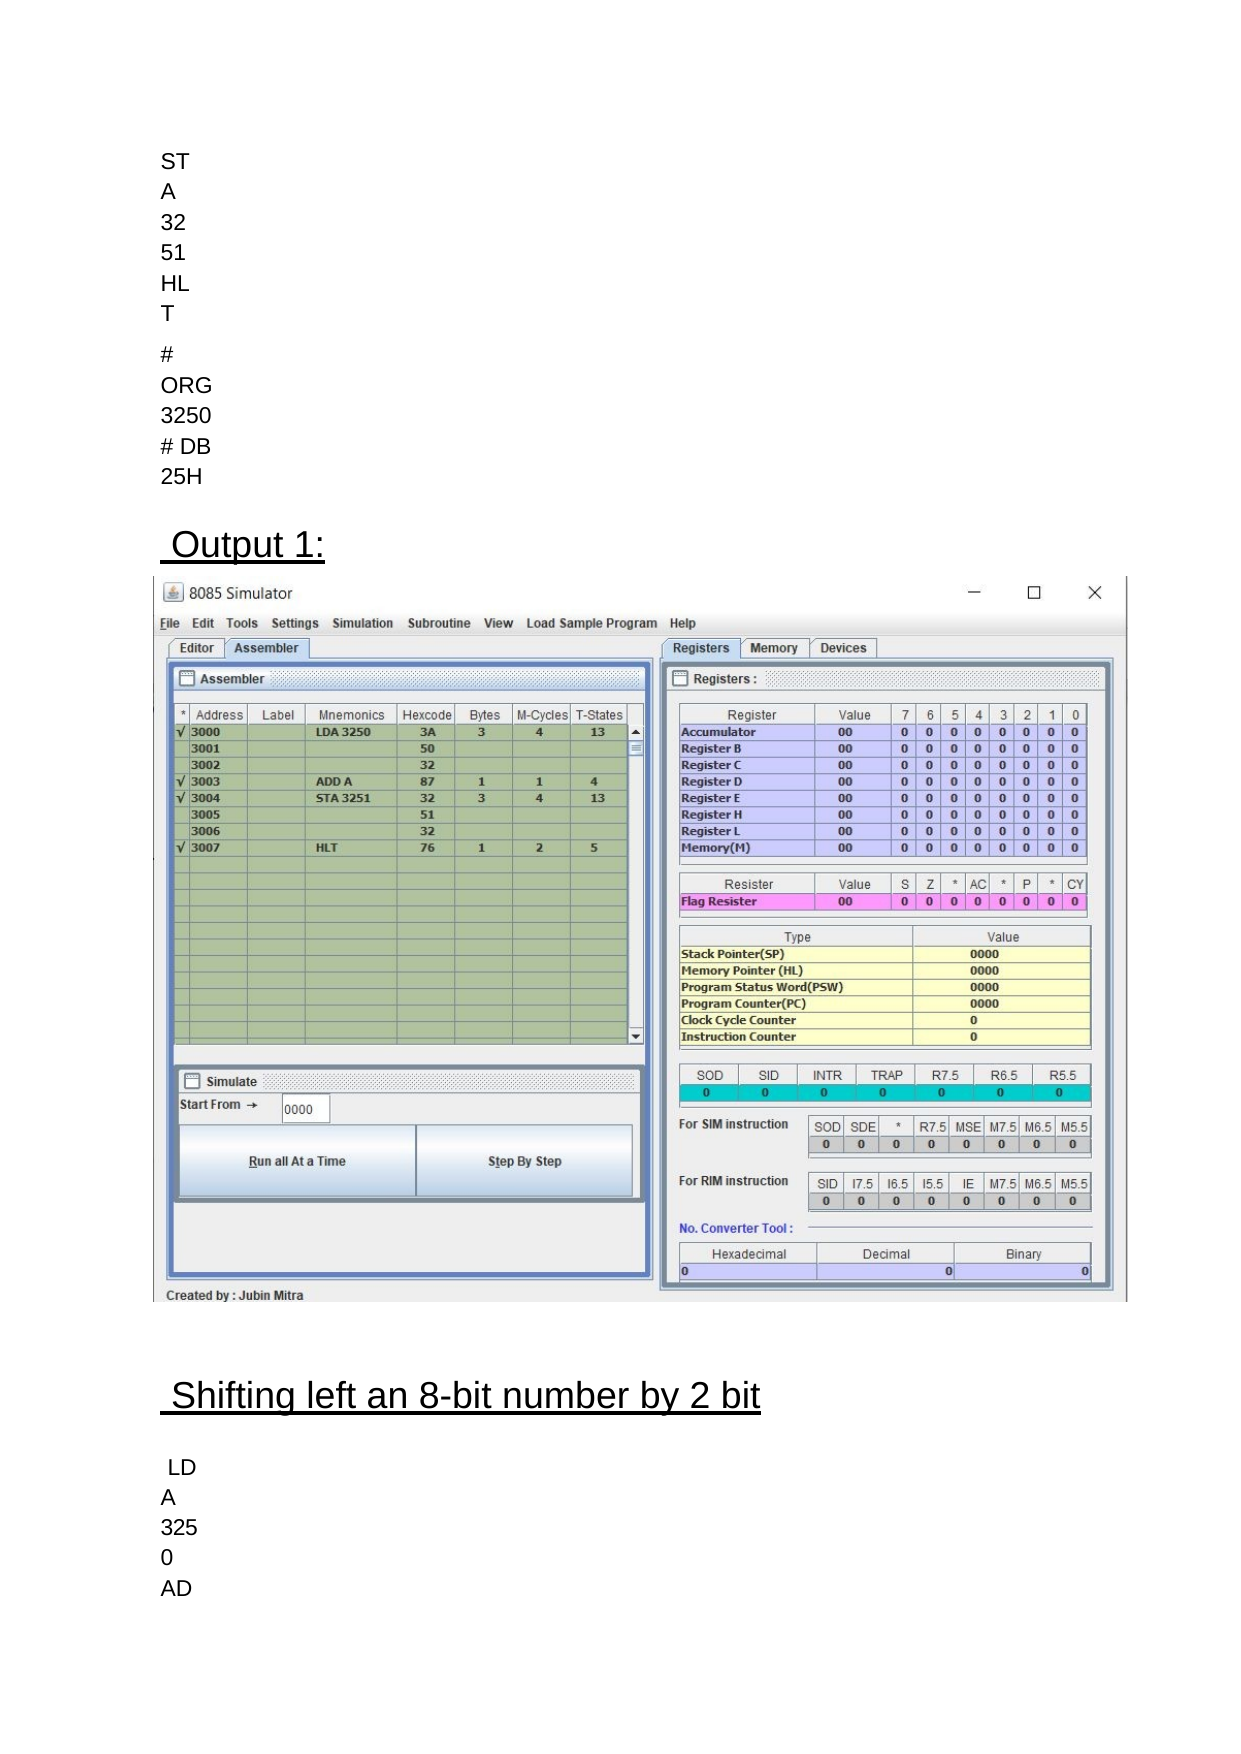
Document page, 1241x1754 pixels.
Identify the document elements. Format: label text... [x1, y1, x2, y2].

picture [153, 576, 1128, 1302]
text # ORG 3250 # DB 25H [160, 341, 221, 489]
text STA 3251 HLT [160, 148, 196, 327]
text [160, 1454, 202, 1601]
text Output 1: [160, 522, 1090, 565]
text Shifting left an 8-bit number by 2 bit [160, 1373, 1090, 1416]
